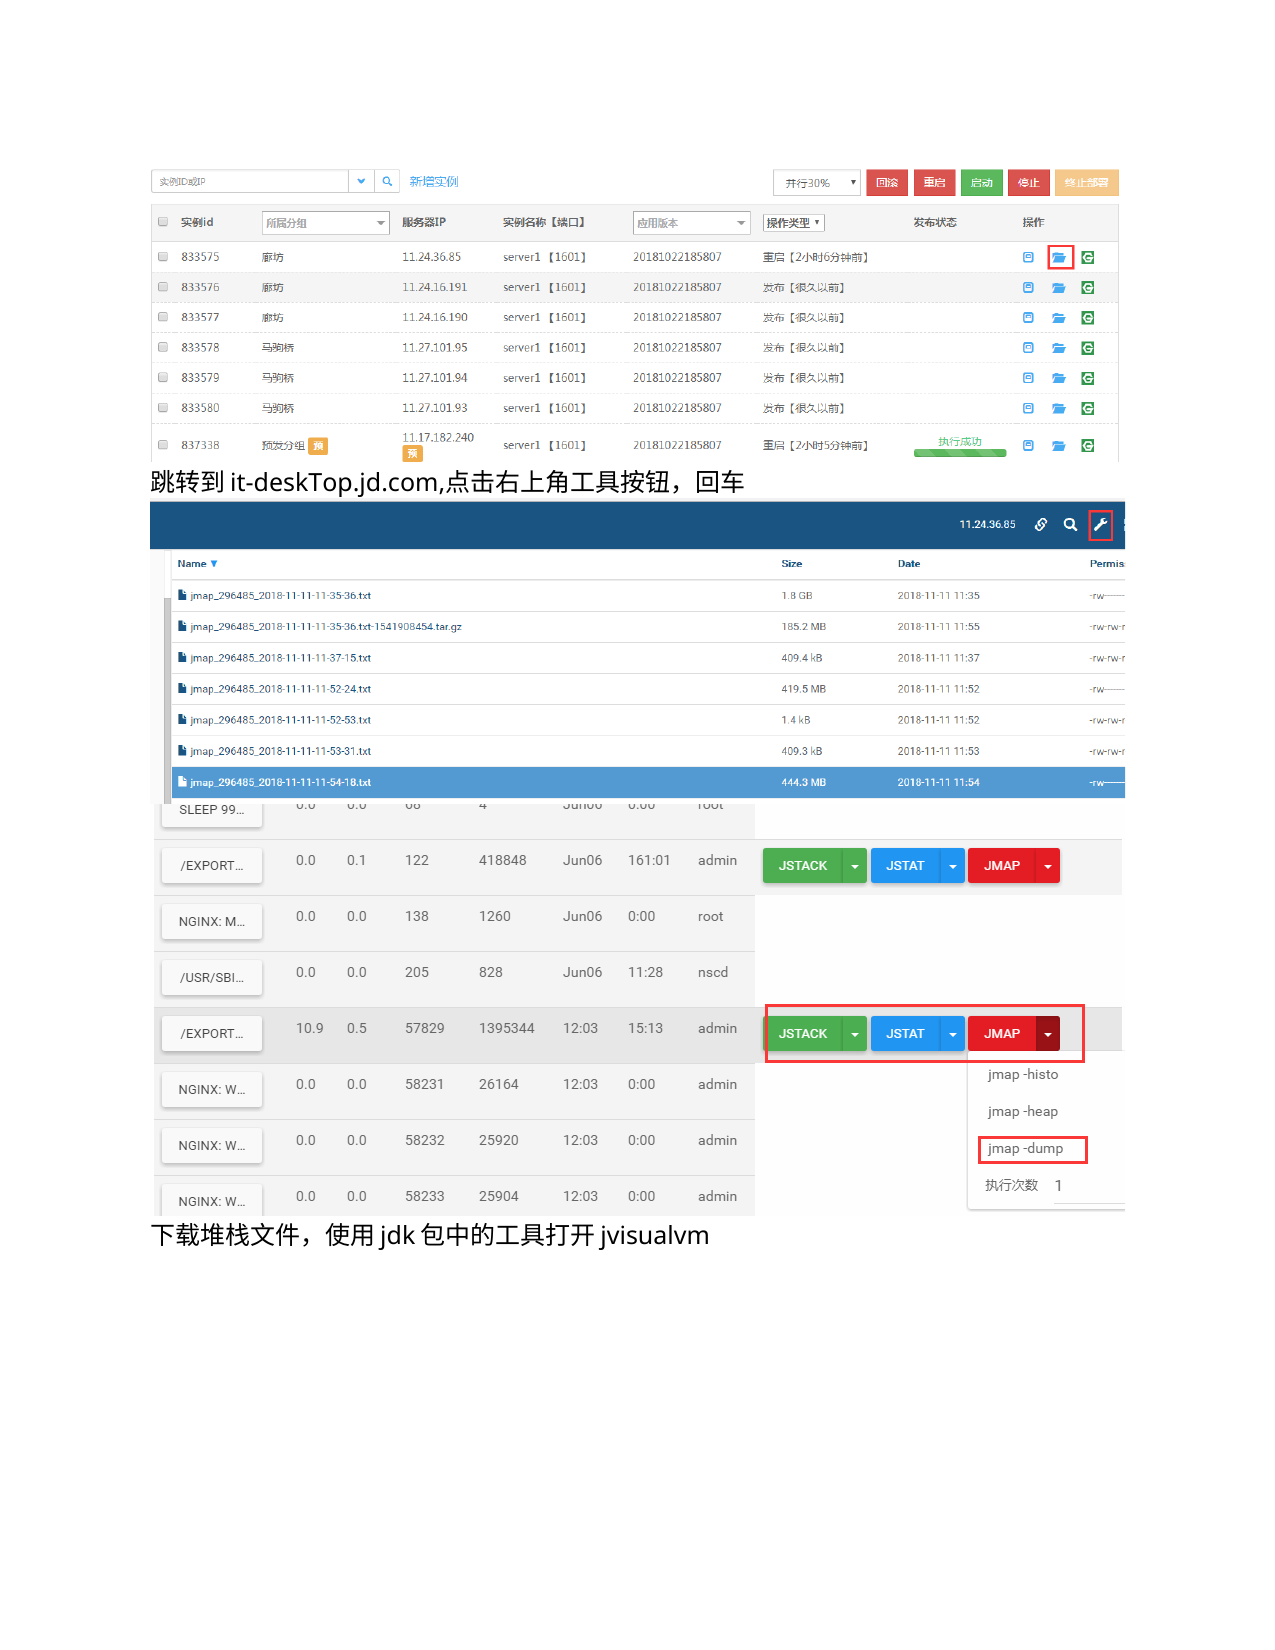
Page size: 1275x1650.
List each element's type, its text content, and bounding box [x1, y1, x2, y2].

text 跳转到it-deskTop.jd.com,点击右上角工具按钮，回车 [150, 462, 1125, 498]
text 下载堆栈文件，使用jdk包中的工具打开jvisualvm [150, 1216, 1125, 1251]
picture [150, 498, 1125, 1216]
picture [150, 150, 1125, 462]
